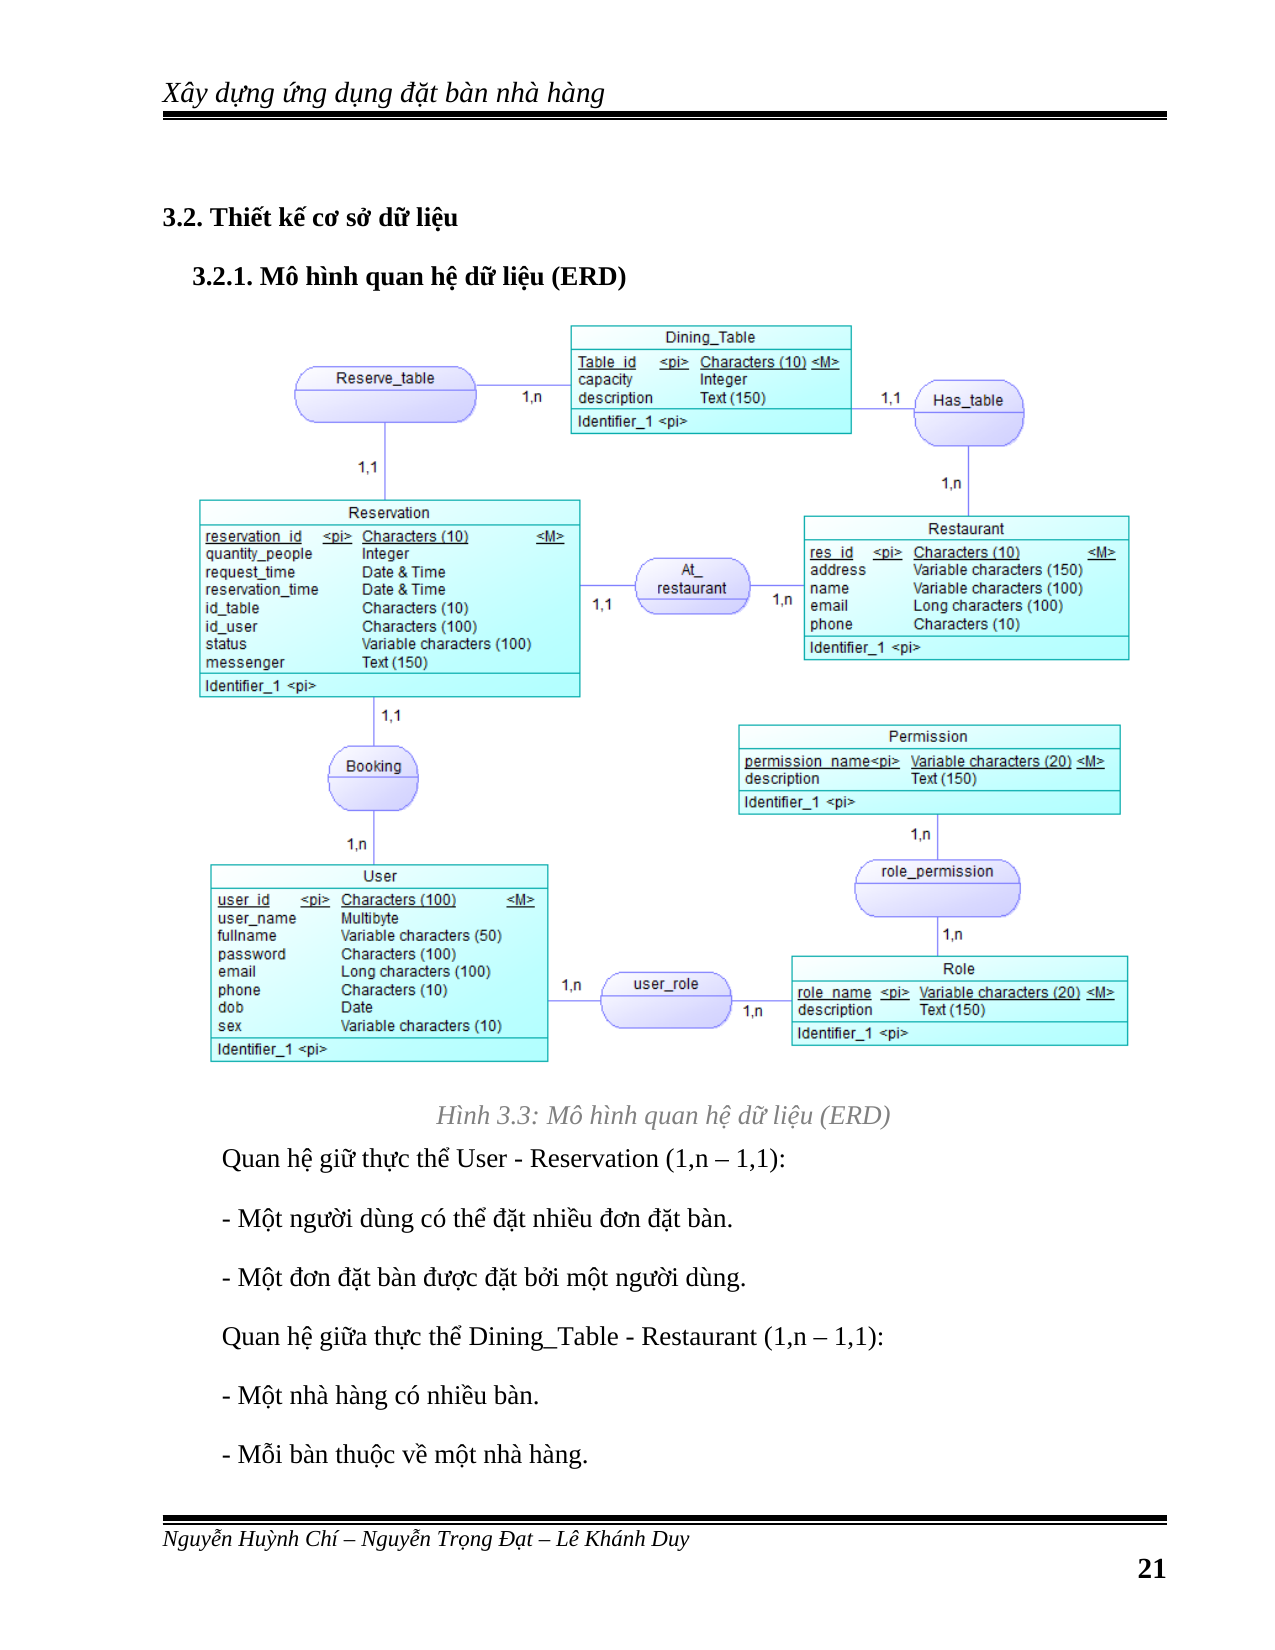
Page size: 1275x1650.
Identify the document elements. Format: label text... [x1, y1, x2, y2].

text - Một nhà hàng có nhiều bàn. [162, 1379, 1167, 1410]
picture [192, 318, 1137, 1093]
text - Mỗi bàn thuộc về một nhà hàng. [162, 1438, 1167, 1469]
text - Một đơn đặt bàn được đặt bởi một người dùng. [162, 1261, 1167, 1292]
text Hình 3.3: Mô hình quan hệ dữ liệu (ERD) [162, 1099, 1167, 1130]
text Quan hệ giữa thực thể Dining_Table - Restaurant (1,n – 1,1): [162, 1320, 1167, 1351]
text - Một người dùng có thể đặt nhiều đơn đặt bàn. [162, 1202, 1167, 1233]
text Quan hệ giữ thực thể User - Reservation (1,n – 1,1): [162, 1142, 1167, 1174]
subtitle 3.2.1. Mô hình quan hệ dữ liệu (ERD) [162, 260, 1167, 291]
subtitle 3.2. Thiết kế cơ sở dữ liệu [162, 201, 1167, 232]
